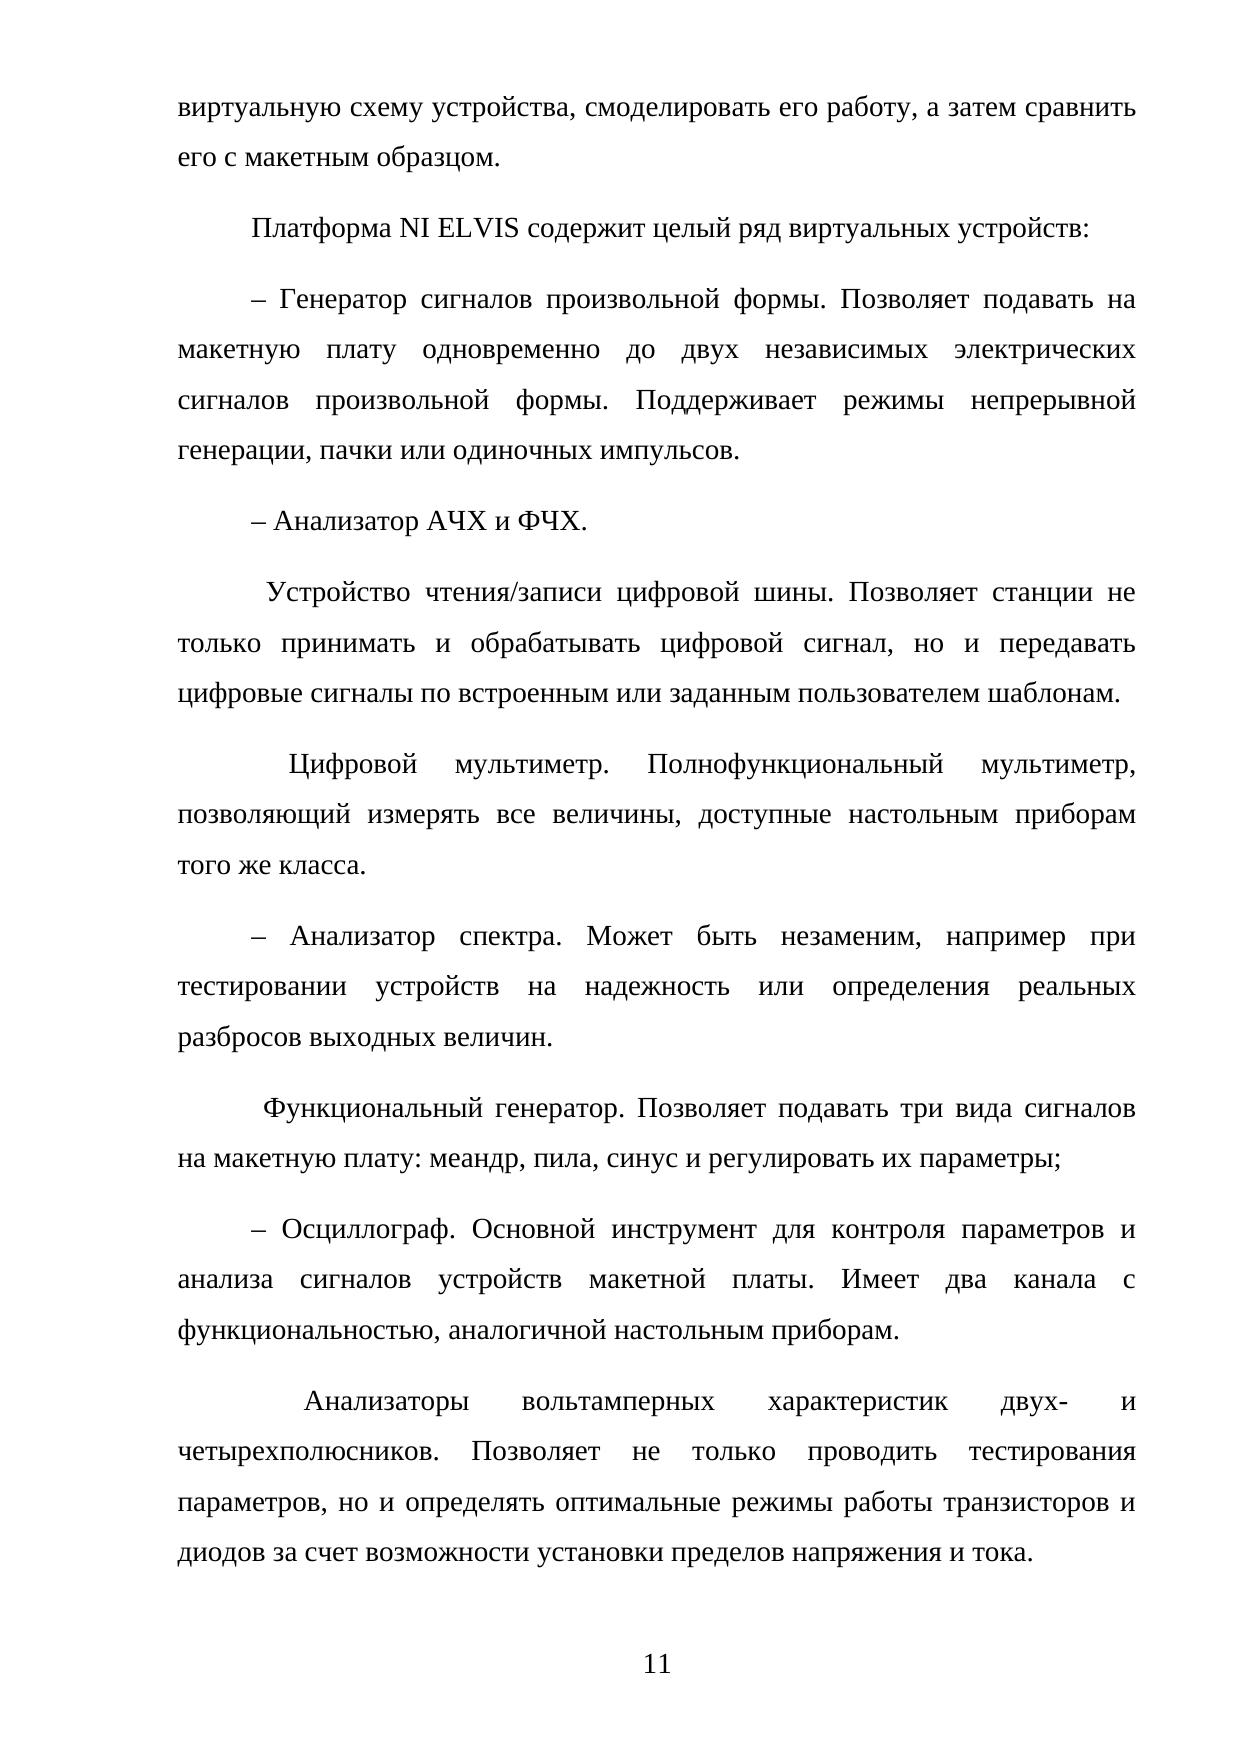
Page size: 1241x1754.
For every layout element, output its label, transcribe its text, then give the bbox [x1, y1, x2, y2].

text Платформа NI ELVIS содержит целый ряд виртуальных устройств: [177, 210, 1137, 244]
text – Анализатор спектра. Может быть незаменим, например при тестировании устройств на надежность или определения реальных разбросов выходных величин. [177, 918, 1137, 1052]
text Анализаторы вольтамперных характеристик двух- и четырехполюсников. Позволяет не только проводить тестирования параметров, но и определять оптимальные режимы работы транзисторов и диодов за счет возможности установки пределов напряжения и тока. [177, 1383, 1137, 1567]
text Функциональный генератор. Позволяет подавать три вида сигналов на макетную плату: меандр, пила, синус и регулировать их параметры; [177, 1090, 1137, 1174]
text – Генератор сигналов произвольной формы. Позволяет подавать на макетную плату одновременно до двух независимых электрических сигналов произвольной формы. Поддерживает режимы непрерывной генерации, пачки или одиночных импульсов. [177, 281, 1137, 466]
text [177, 89, 1137, 172]
text Устройство чтения/записи цифровой шины. Позволяет станции не только принимать и обрабатывать цифровой сигнал, но и передавать цифровые сигналы по встроенным или заданным пользователем шаблонам. [177, 574, 1137, 709]
text – Анализатор АЧХ и ФЧХ. [177, 503, 1137, 537]
text Цифровой мультиметр. Полнофункциональный мультиметр, позволяющий измерять все величины, доступные настольным приборам того же класса. [177, 746, 1137, 880]
text – Осциллограф. Основной инструмент для контроля параметров и анализа сигналов устройств макетной платы. Имеет два канала с функциональностью, аналогичной настольным приборам. [177, 1211, 1137, 1345]
